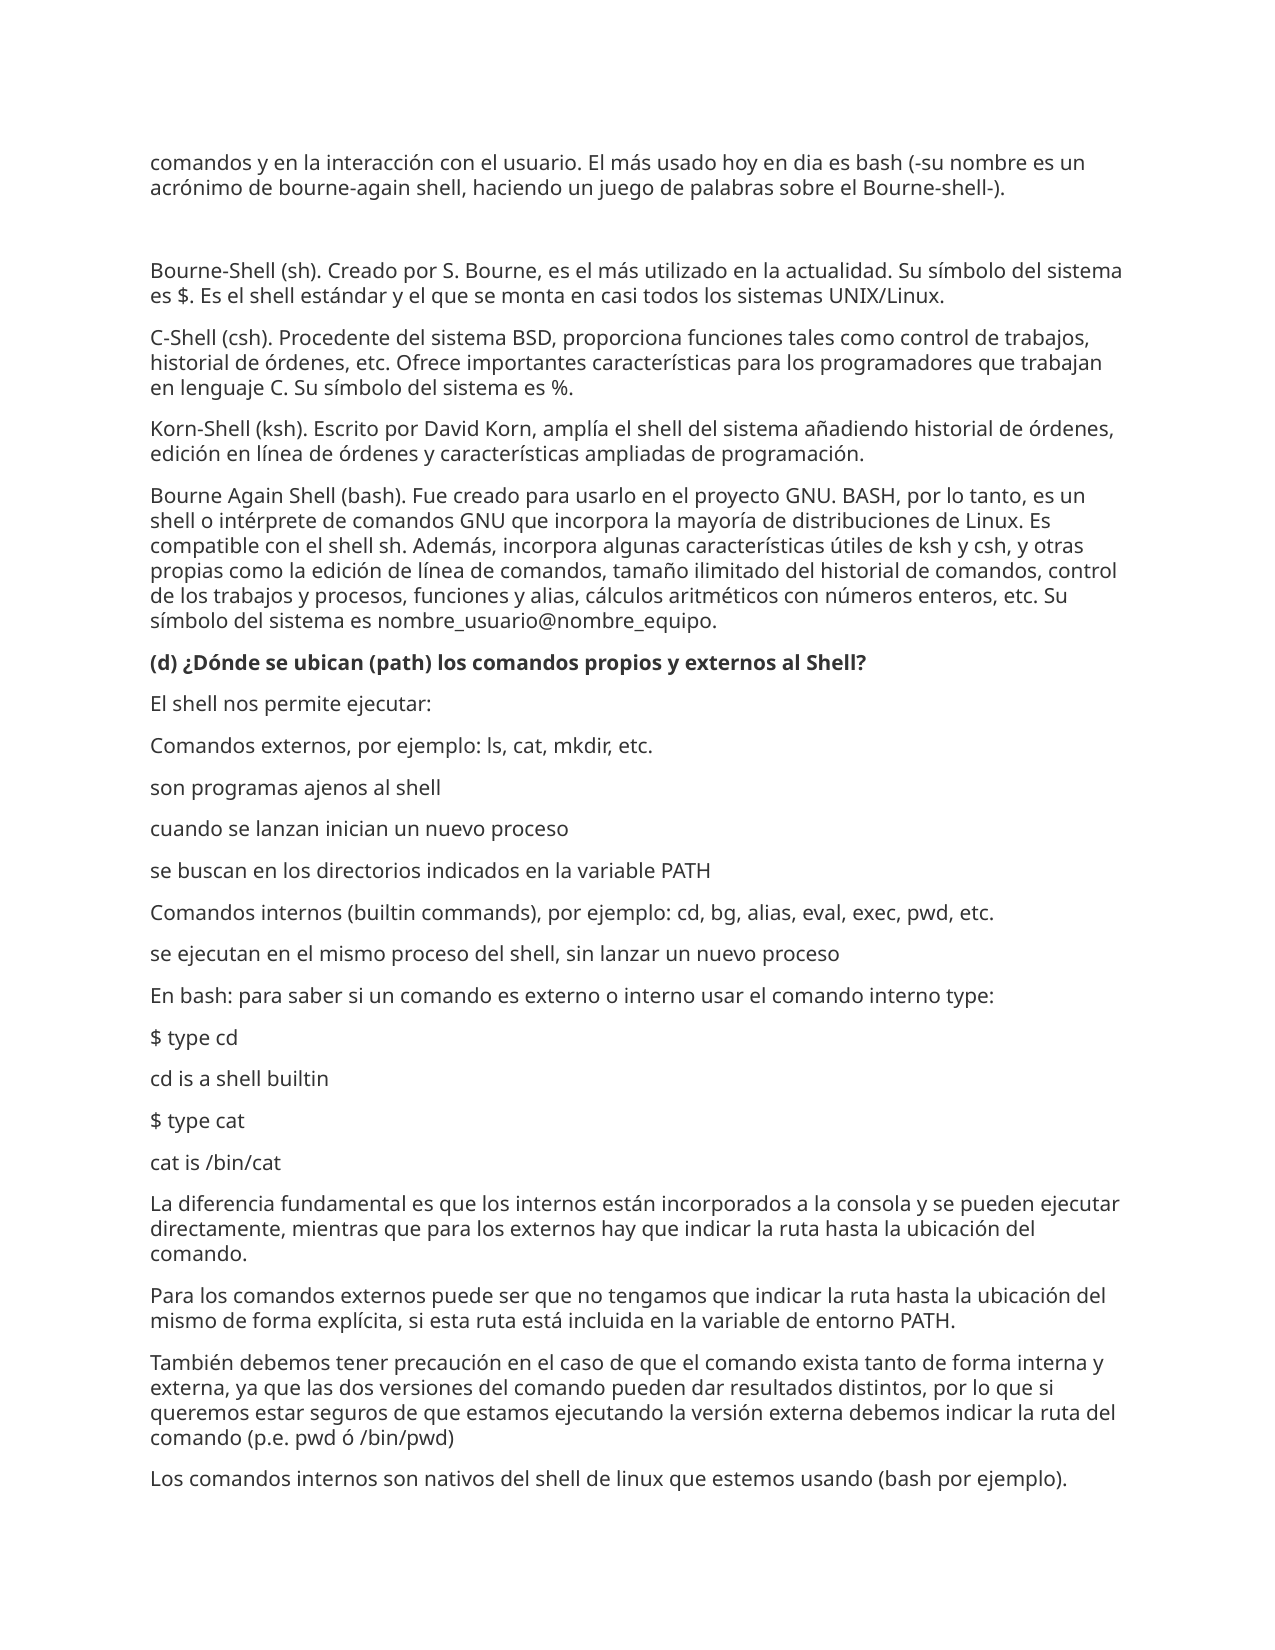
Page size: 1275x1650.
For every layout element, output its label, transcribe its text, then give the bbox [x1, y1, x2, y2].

text $ type cat [150, 1108, 1125, 1133]
text Comandos externos, por ejemplo: ls, cat, mkdir, etc. [150, 733, 1125, 758]
text Korn-Shell (ksh). Escrito por David Korn, amplía el shell del sistema añadiendo historial de órdenes, edición en línea de órdenes y características ampliadas de programación. [150, 417, 1125, 467]
text Bourne-Shell (sh). Creado por S. Bourne, es el más utilizado en la actualidad. Su símbolo del sistema es $. Es el shell estándar y el que se monta en casi todos los sistemas UNIX/Linux. [150, 258, 1125, 308]
text La diferencia fundamental es que los internos están incorporados a la consola y se pueden ejecutar directamente, mientras que para los externos hay que indicar la ruta hasta la ubicación del comando. [150, 1192, 1125, 1267]
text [150, 1467, 1125, 1492]
text cat is /bin/cat [150, 1150, 1125, 1175]
text $ type cd [150, 1025, 1125, 1050]
text C-Shell (csh). Procedente del sistema BSD, proporciona funciones tales como control de trabajos, historial de órdenes, etc. Ofrece importantes características para los programadores que trabajan en lenguaje C. Su símbolo del sistema es %. [150, 325, 1125, 400]
text El shell nos permite ejecutar: [150, 692, 1125, 717]
text (d) ¿Dónde se ubican (path) los comandos propios y externos al Shell? [150, 650, 1125, 675]
text Para los comandos externos puede ser que no tengamos que indicar la ruta hasta la ubicación del mismo de forma explícita, si esta ruta está incluida en la variable de entorno PATH. [150, 1283, 1125, 1333]
text cuando se lanzan inician un nuevo proceso [150, 817, 1125, 842]
text En bash: para saber si un comando es externo o interno usar el comando interno type: [150, 983, 1125, 1008]
text Comandos internos (builtin commands), por ejemplo: cd, bg, alias, eval, exec, pwd, etc. [150, 900, 1125, 925]
text Bourne Again Shell (bash). Fue creado para usarlo en el proyecto GNU. BASH, por lo tanto, es un shell o intérprete de comandos GNU que incorpora la mayoría de distribuciones de Linux. Es compatible con el shell sh. Además, incorpora algunas características útiles de ksh y csh, y otras propias como la edición de línea de comandos, tamaño ilimitado del historial de comandos, control de los trabajos y procesos, funciones y alias, cálculos aritméticos con números enteros, etc. Su símbolo del sistema es nombre_usuario@nombre_equipo. [150, 483, 1125, 633]
text se ejecutan en el mismo proceso del shell, sin lanzar un nuevo proceso [150, 942, 1125, 967]
text cd is a shell builtin [150, 1067, 1125, 1092]
text se buscan en los directorios indicados en la variable PATH [150, 858, 1125, 883]
text También debemos tener precaución en el caso de que el comando exista tanto de forma interna y externa, ya que las dos versiones del comando pueden dar resultados distintos, por lo que si queremos estar seguros de que estamos ejecutando la versión externa debemos indicar la ruta del comando (p.e. pwd ó /bin/pwd) [150, 1350, 1125, 1450]
text son programas ajenos al shell [150, 775, 1125, 800]
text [150, 150, 1125, 200]
